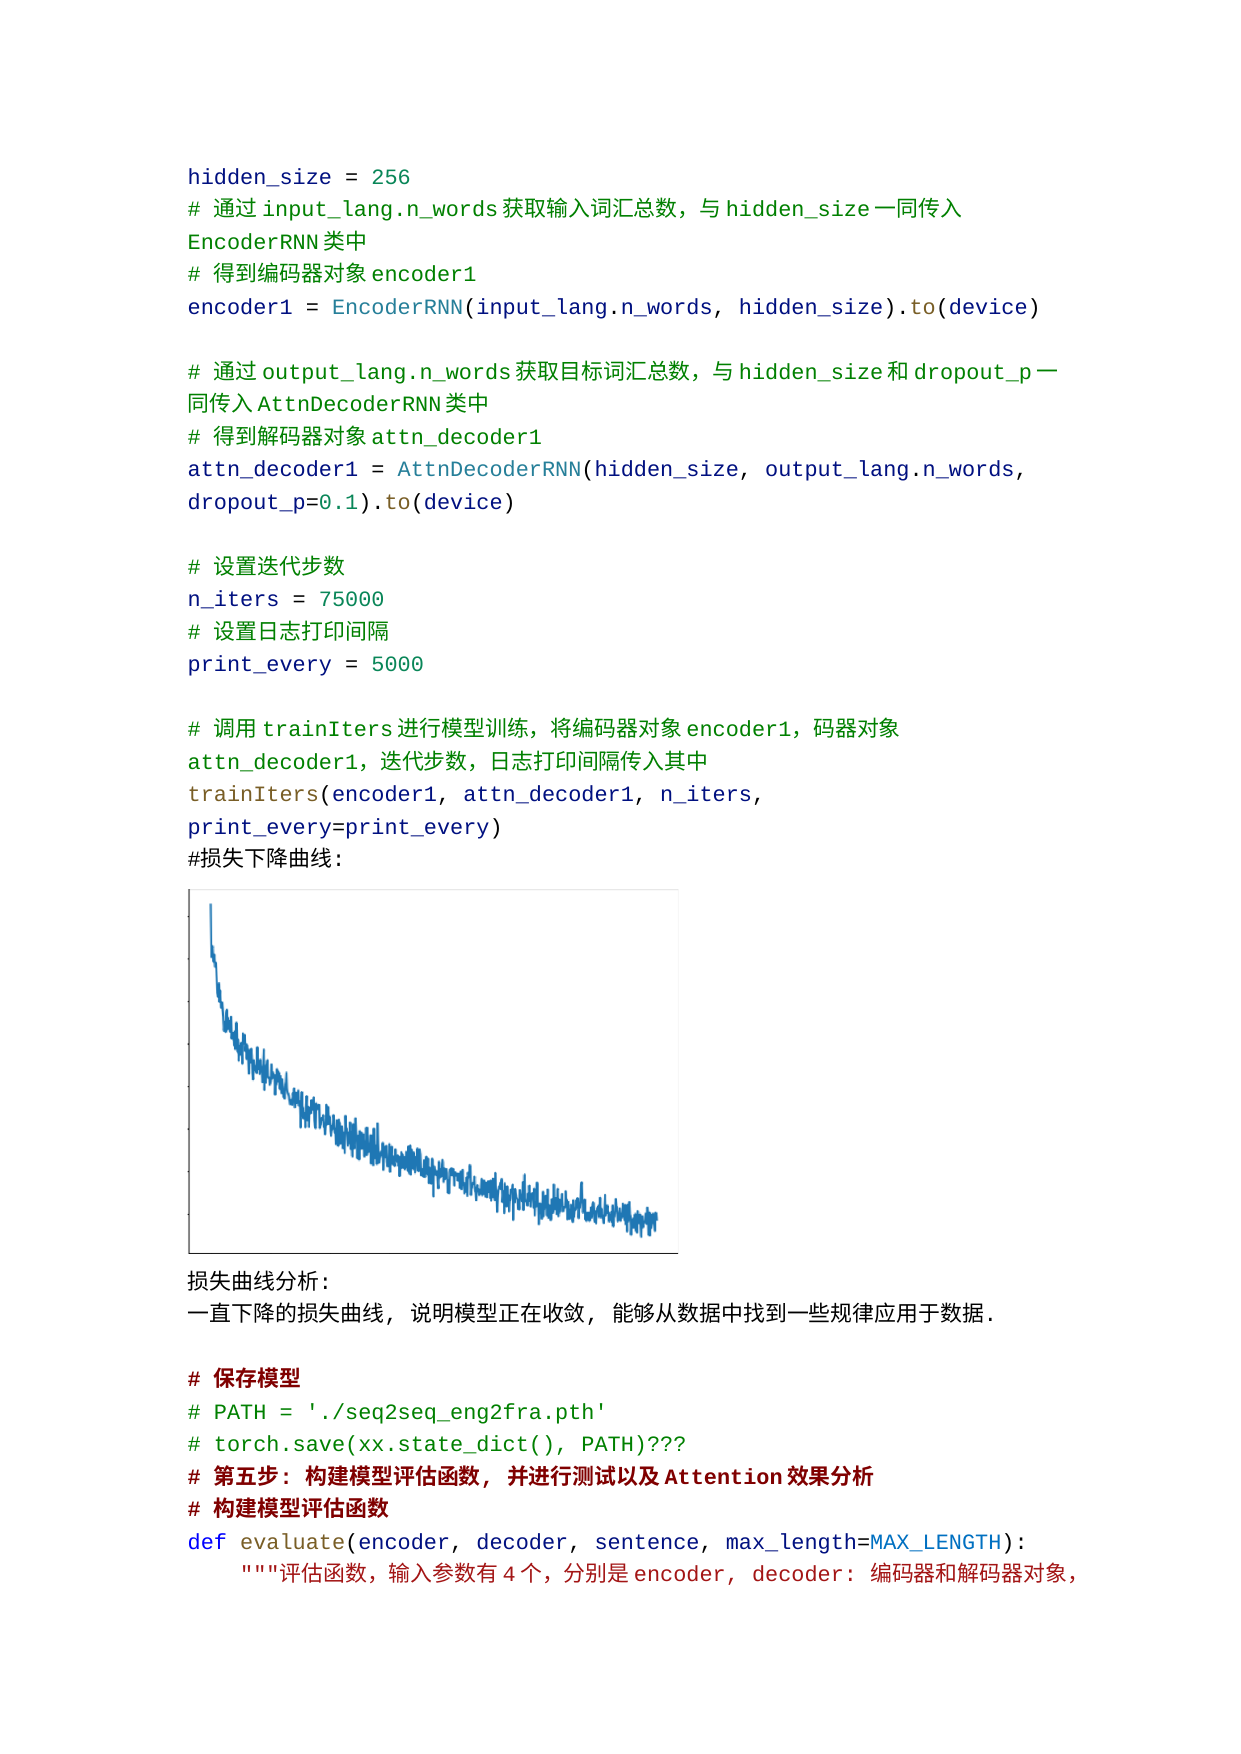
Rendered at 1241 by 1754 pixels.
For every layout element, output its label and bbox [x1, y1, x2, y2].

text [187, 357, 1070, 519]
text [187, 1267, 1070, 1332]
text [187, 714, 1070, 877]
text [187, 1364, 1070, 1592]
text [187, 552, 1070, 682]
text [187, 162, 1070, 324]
picture [187, 889, 679, 1254]
